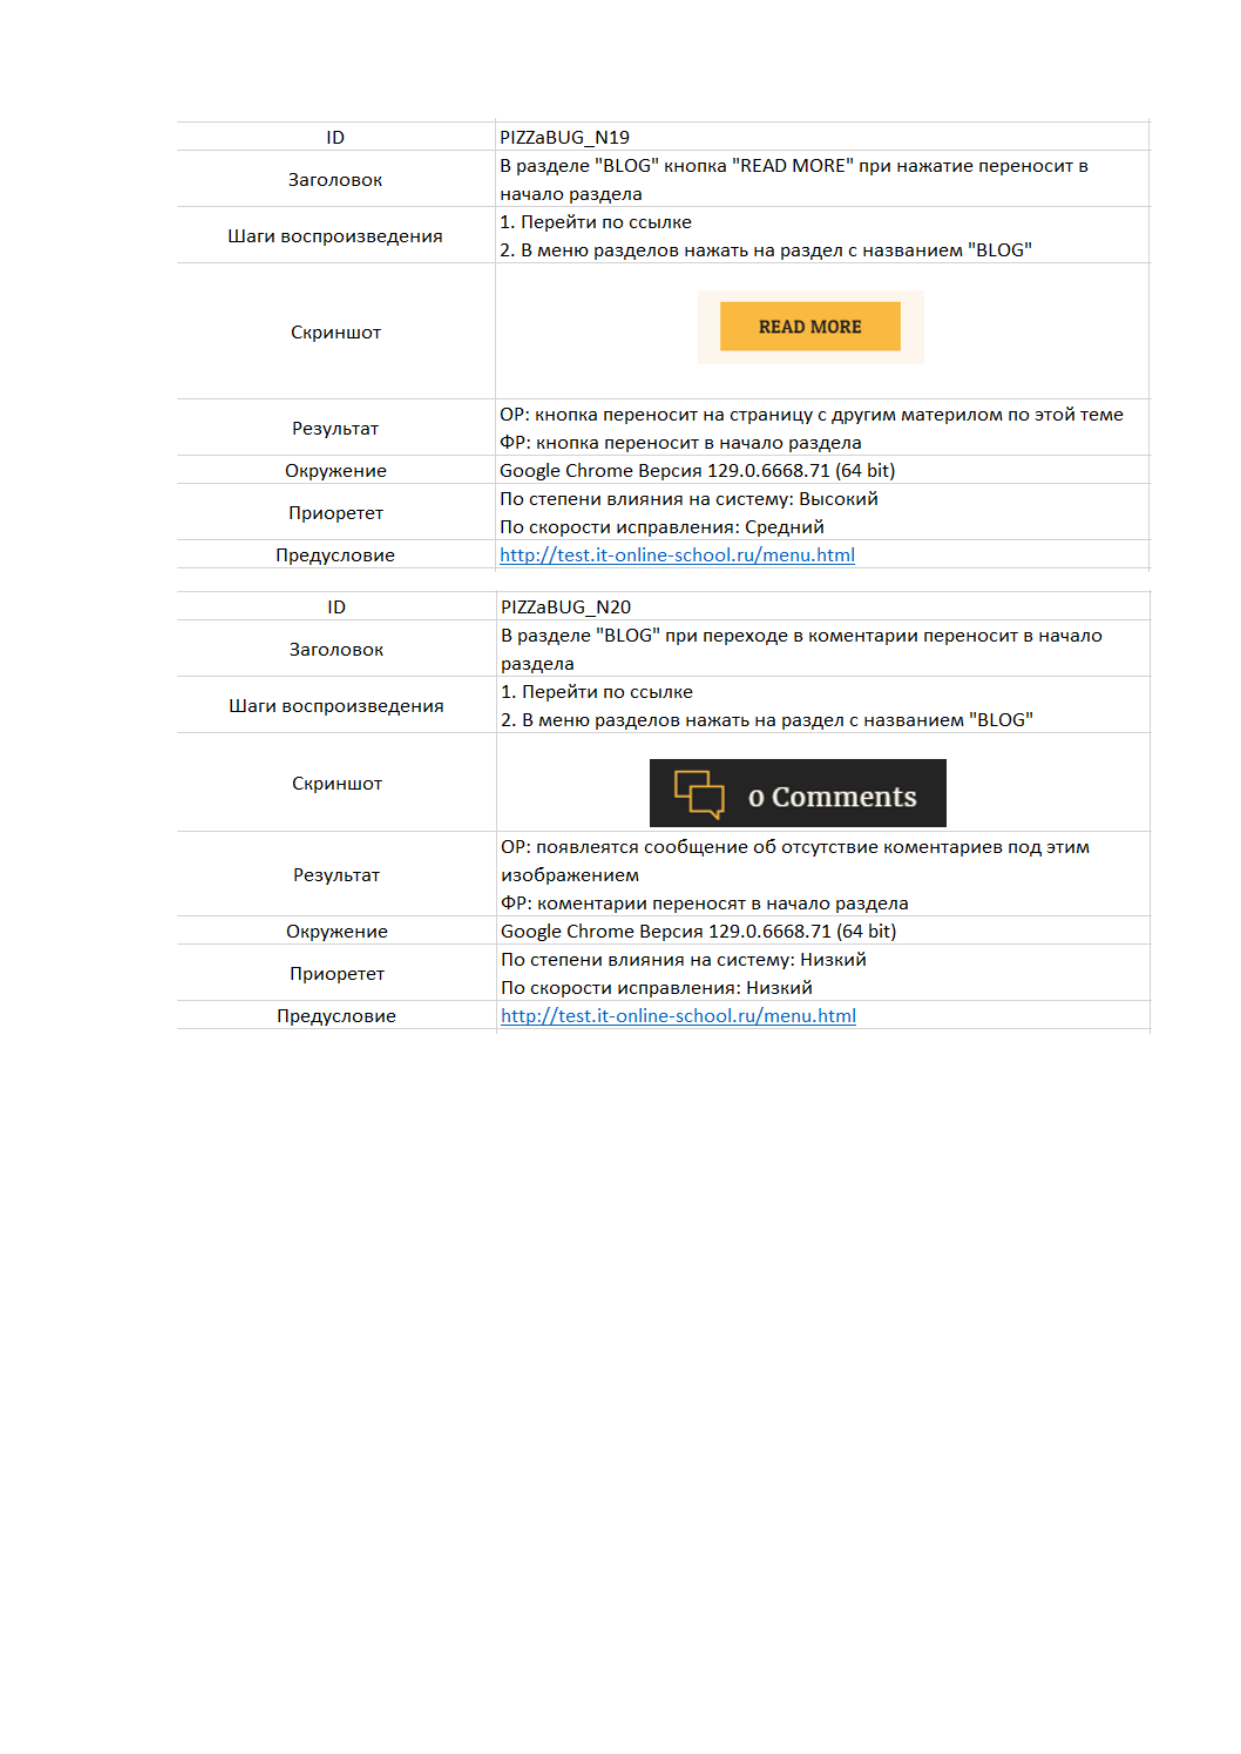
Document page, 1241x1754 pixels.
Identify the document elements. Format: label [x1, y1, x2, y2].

picture [177, 118, 1152, 572]
picture [177, 590, 1152, 1034]
